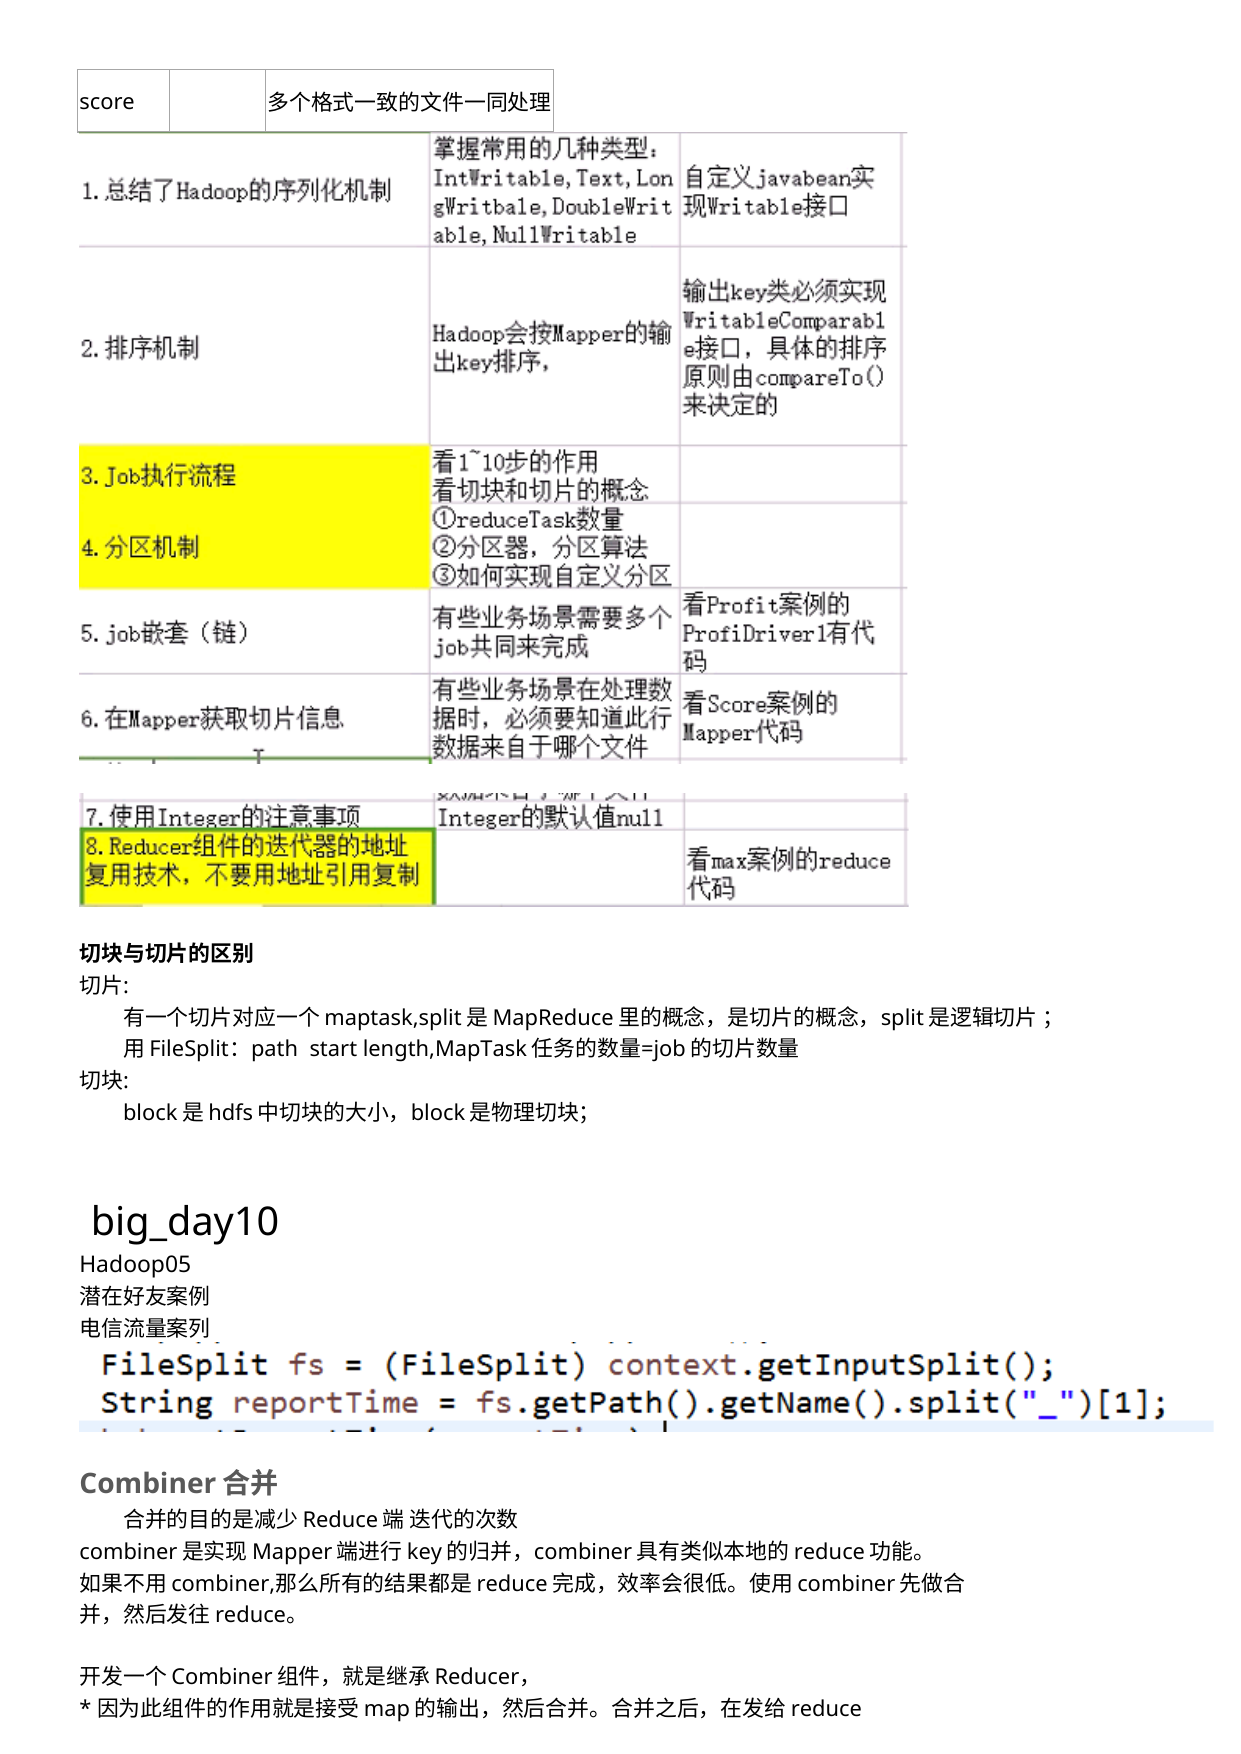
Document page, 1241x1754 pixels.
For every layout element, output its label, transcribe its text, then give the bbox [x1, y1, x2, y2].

text 电信流量案列 [79, 1311, 1240, 1342]
text combiner是实现Mapper端进行key的归并，combiner具有类似本地的reduce功能。 [79, 1534, 1240, 1566]
table_cell 多个格式一致的文件一同处理 [266, 70, 553, 131]
text 切块: [79, 1063, 1240, 1095]
text 有一个切片对应一个maptask,split是MapReduce里的概念，是切片的概念，split是逻辑切片 ； [79, 999, 1240, 1031]
text 切块与切片的区别 [79, 936, 1240, 968]
picture [79, 1342, 1214, 1432]
text * 因为此组件的作用就是接受map的输出，然后合并。合并之后，在发给reduce [79, 1691, 1240, 1723]
text 开发一个Combiner组件，就是继承Reducer， [79, 1659, 1240, 1691]
text Combiner合并 [79, 1461, 1240, 1502]
text 切片: [79, 968, 1240, 999]
text 如果不用combiner,那么所有的结果都是reduce完成，效率会很低。使用combiner先做合 [79, 1566, 1240, 1597]
text 合并的目的是减少Reduce端 迭代的次数 [79, 1502, 1240, 1534]
text 用FileSplit：path start length,MapTask任务的数量=job的切片数量 [79, 1031, 1240, 1063]
text 潜在好友案例 [79, 1279, 1240, 1311]
picture [79, 793, 909, 907]
table_cell score [78, 70, 169, 131]
text Hadoop05 [79, 1248, 1240, 1279]
table_cell [170, 70, 265, 131]
text block是hdfs中切块的大小，block是物理切块； [79, 1095, 1240, 1127]
picture [79, 132, 908, 764]
subtitle big_day10 [91, 1188, 1240, 1248]
text 并，然后发往reduce。 [79, 1597, 1240, 1629]
